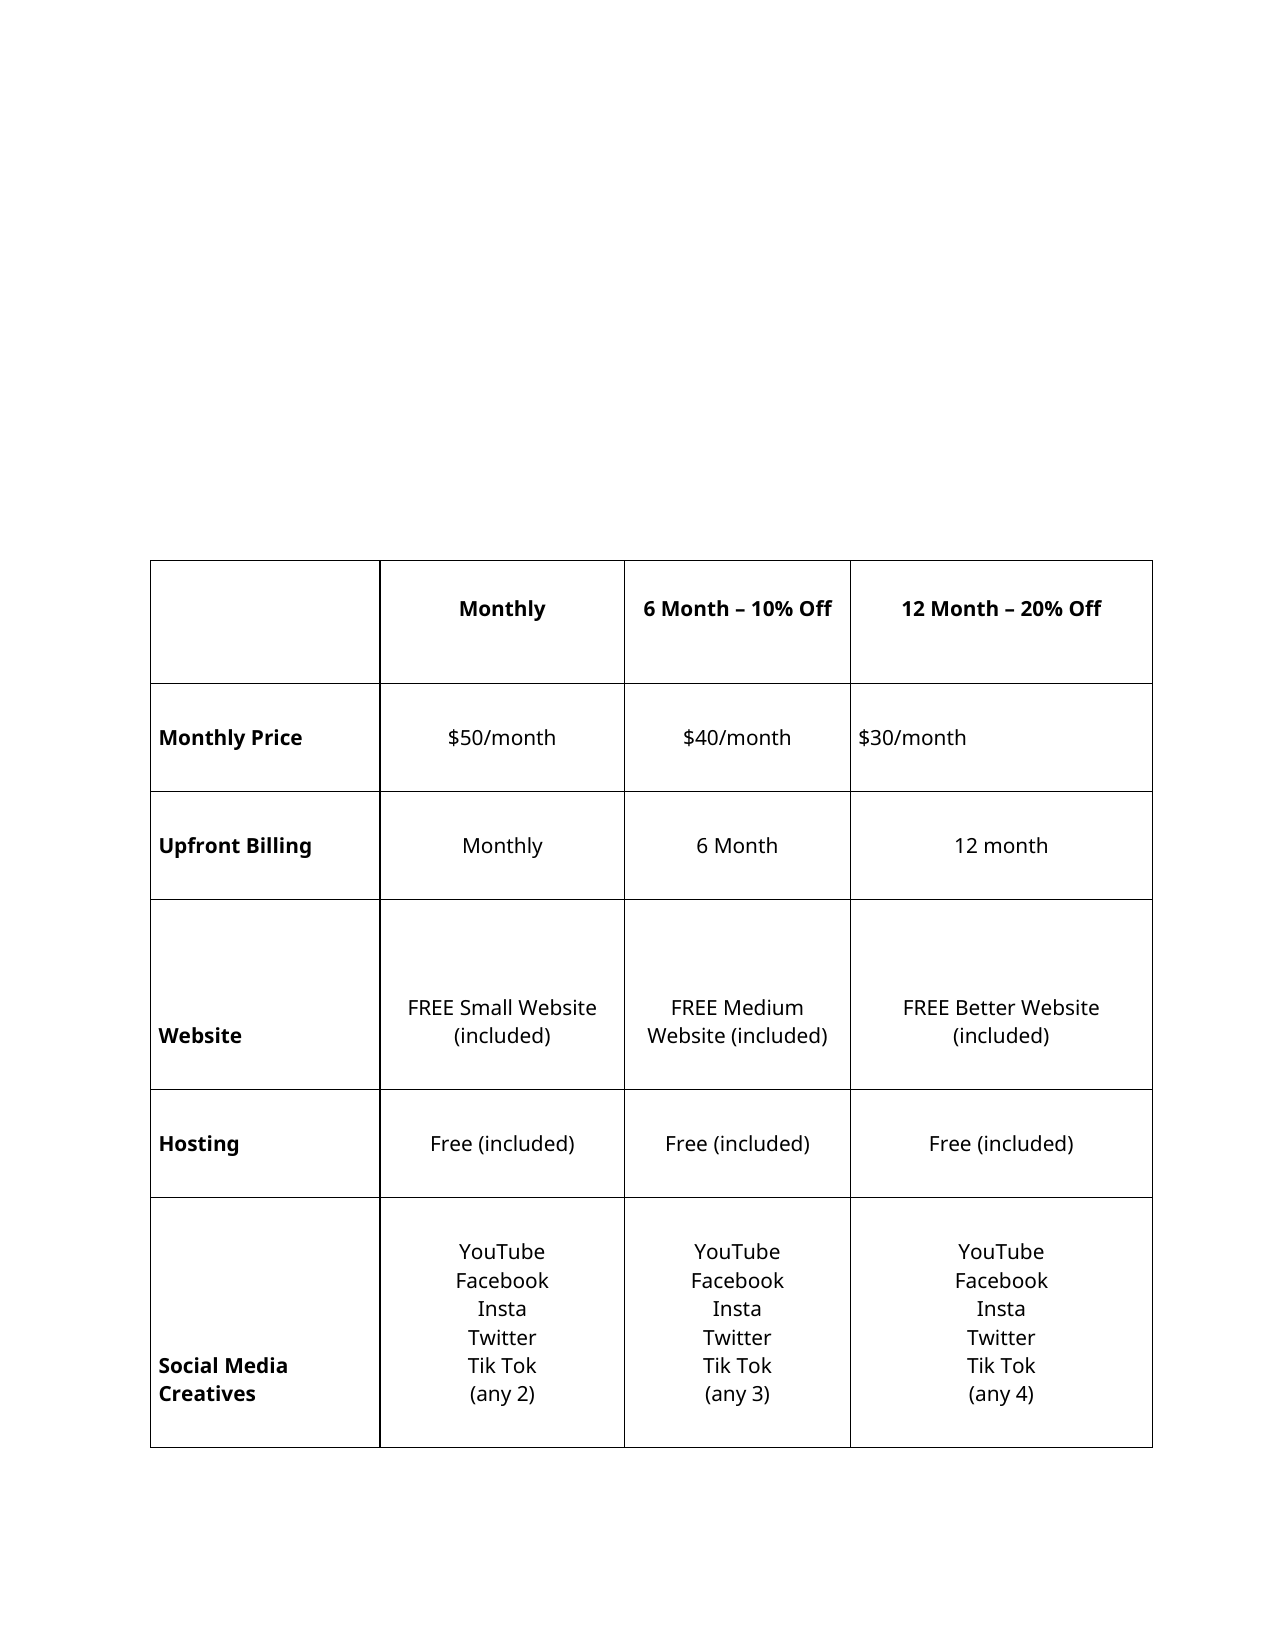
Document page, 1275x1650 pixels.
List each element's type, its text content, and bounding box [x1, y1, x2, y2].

table_cell 6 Month [625, 792, 850, 899]
table_cell Monthly [381, 792, 624, 899]
table_cell Website [151, 900, 379, 1089]
table_cell Upfront Billing [151, 792, 379, 899]
table_cell Free (included) [851, 1090, 1152, 1197]
table_cell Hosting [151, 1090, 379, 1197]
table_cell $50/month [381, 684, 624, 791]
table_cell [851, 1198, 1152, 1447]
table_cell Free (included) [381, 1090, 624, 1197]
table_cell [625, 1198, 850, 1447]
table_cell $30/month [851, 684, 1152, 791]
table_header 12 Month – 20% Off [851, 561, 1152, 683]
table_cell Social Media Creatives [151, 1198, 379, 1447]
table_cell Free (included) [625, 1090, 850, 1197]
table_cell $40/month [625, 684, 850, 791]
table_cell FREE Better Website (included) [851, 900, 1152, 1089]
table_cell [381, 1198, 624, 1447]
table_cell FREE Medium Website (included) [625, 900, 850, 1089]
table_header [151, 561, 379, 683]
table_cell 12 month [851, 792, 1152, 899]
table_header 6 Month – 10% Off [625, 561, 850, 683]
table_header Monthly [381, 561, 624, 683]
table_cell FREE Small Website (included) [381, 900, 624, 1089]
table_cell Monthly Price [151, 684, 379, 791]
